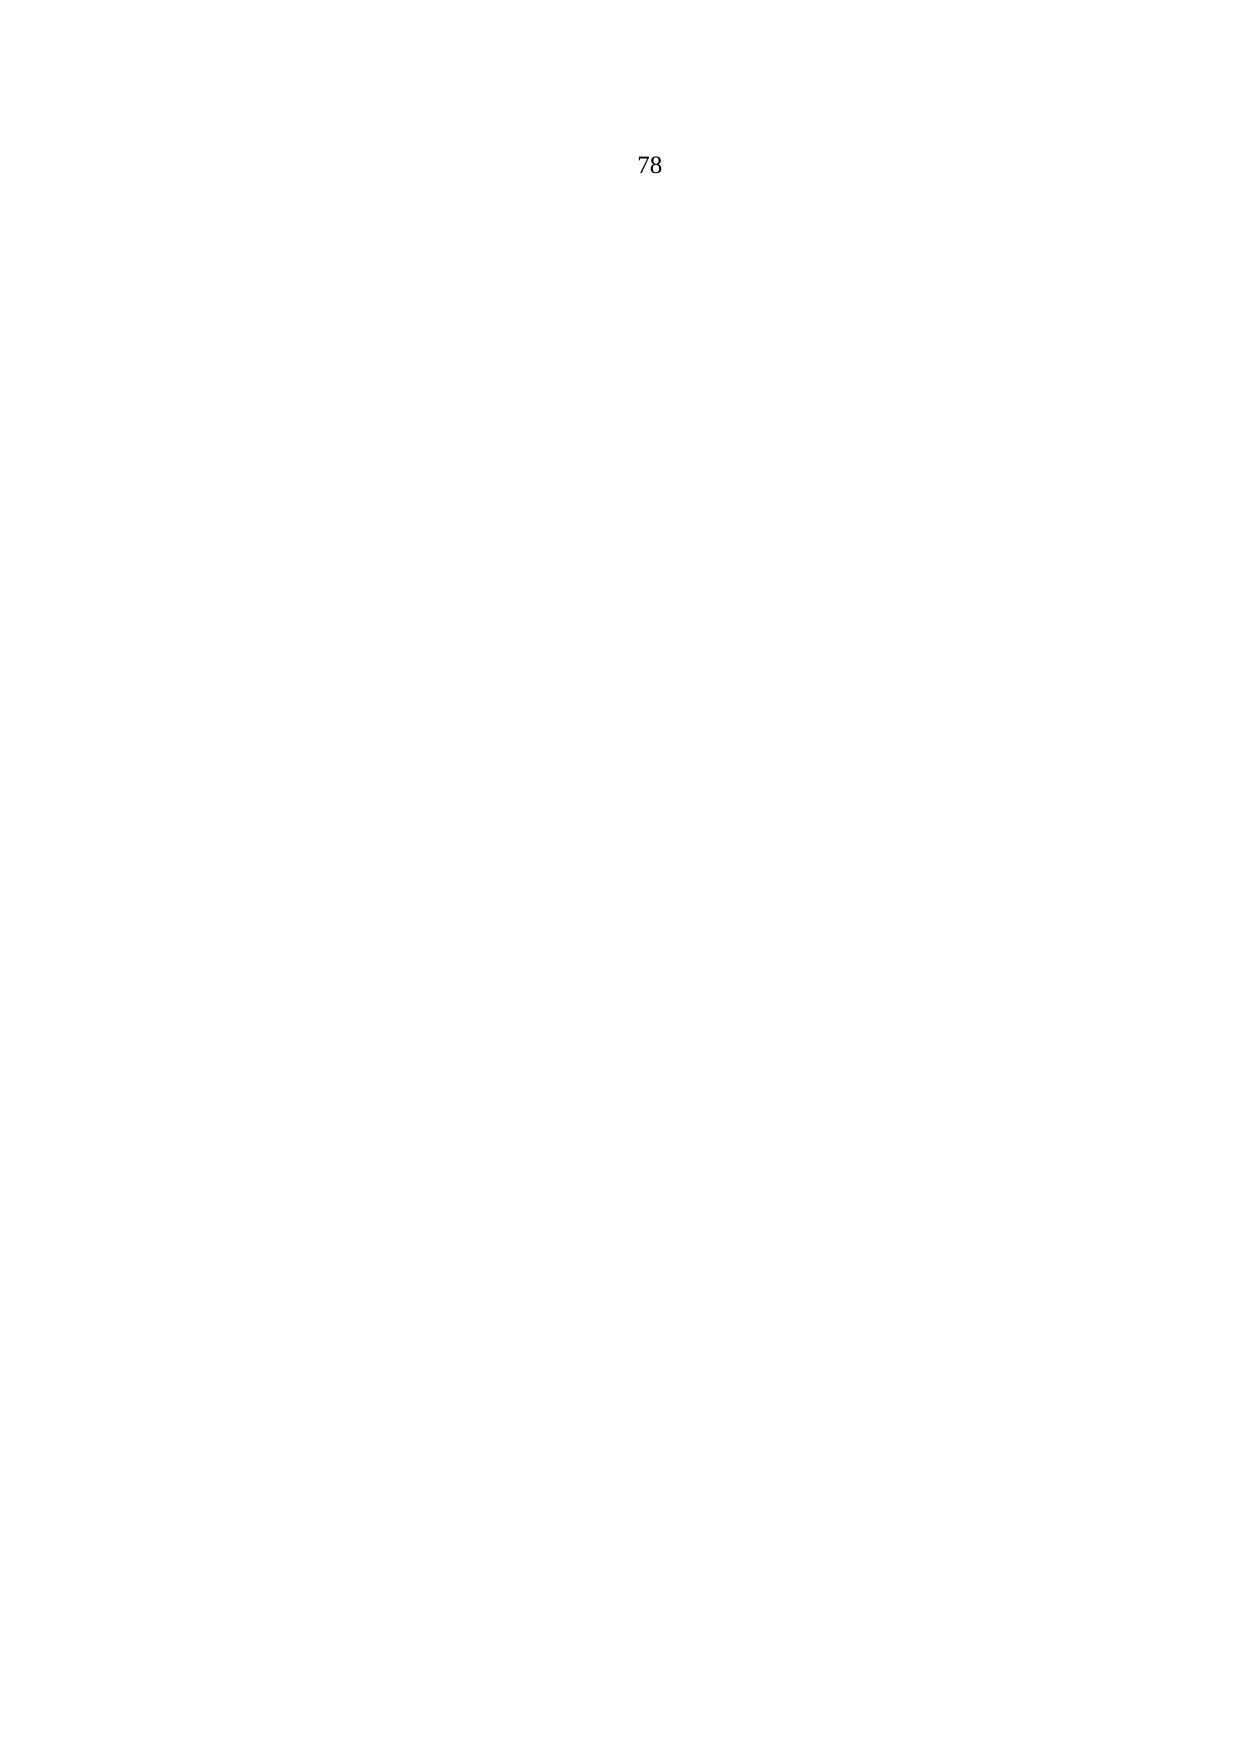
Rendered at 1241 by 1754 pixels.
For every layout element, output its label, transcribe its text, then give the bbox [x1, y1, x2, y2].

text 78 [304, 150, 995, 179]
